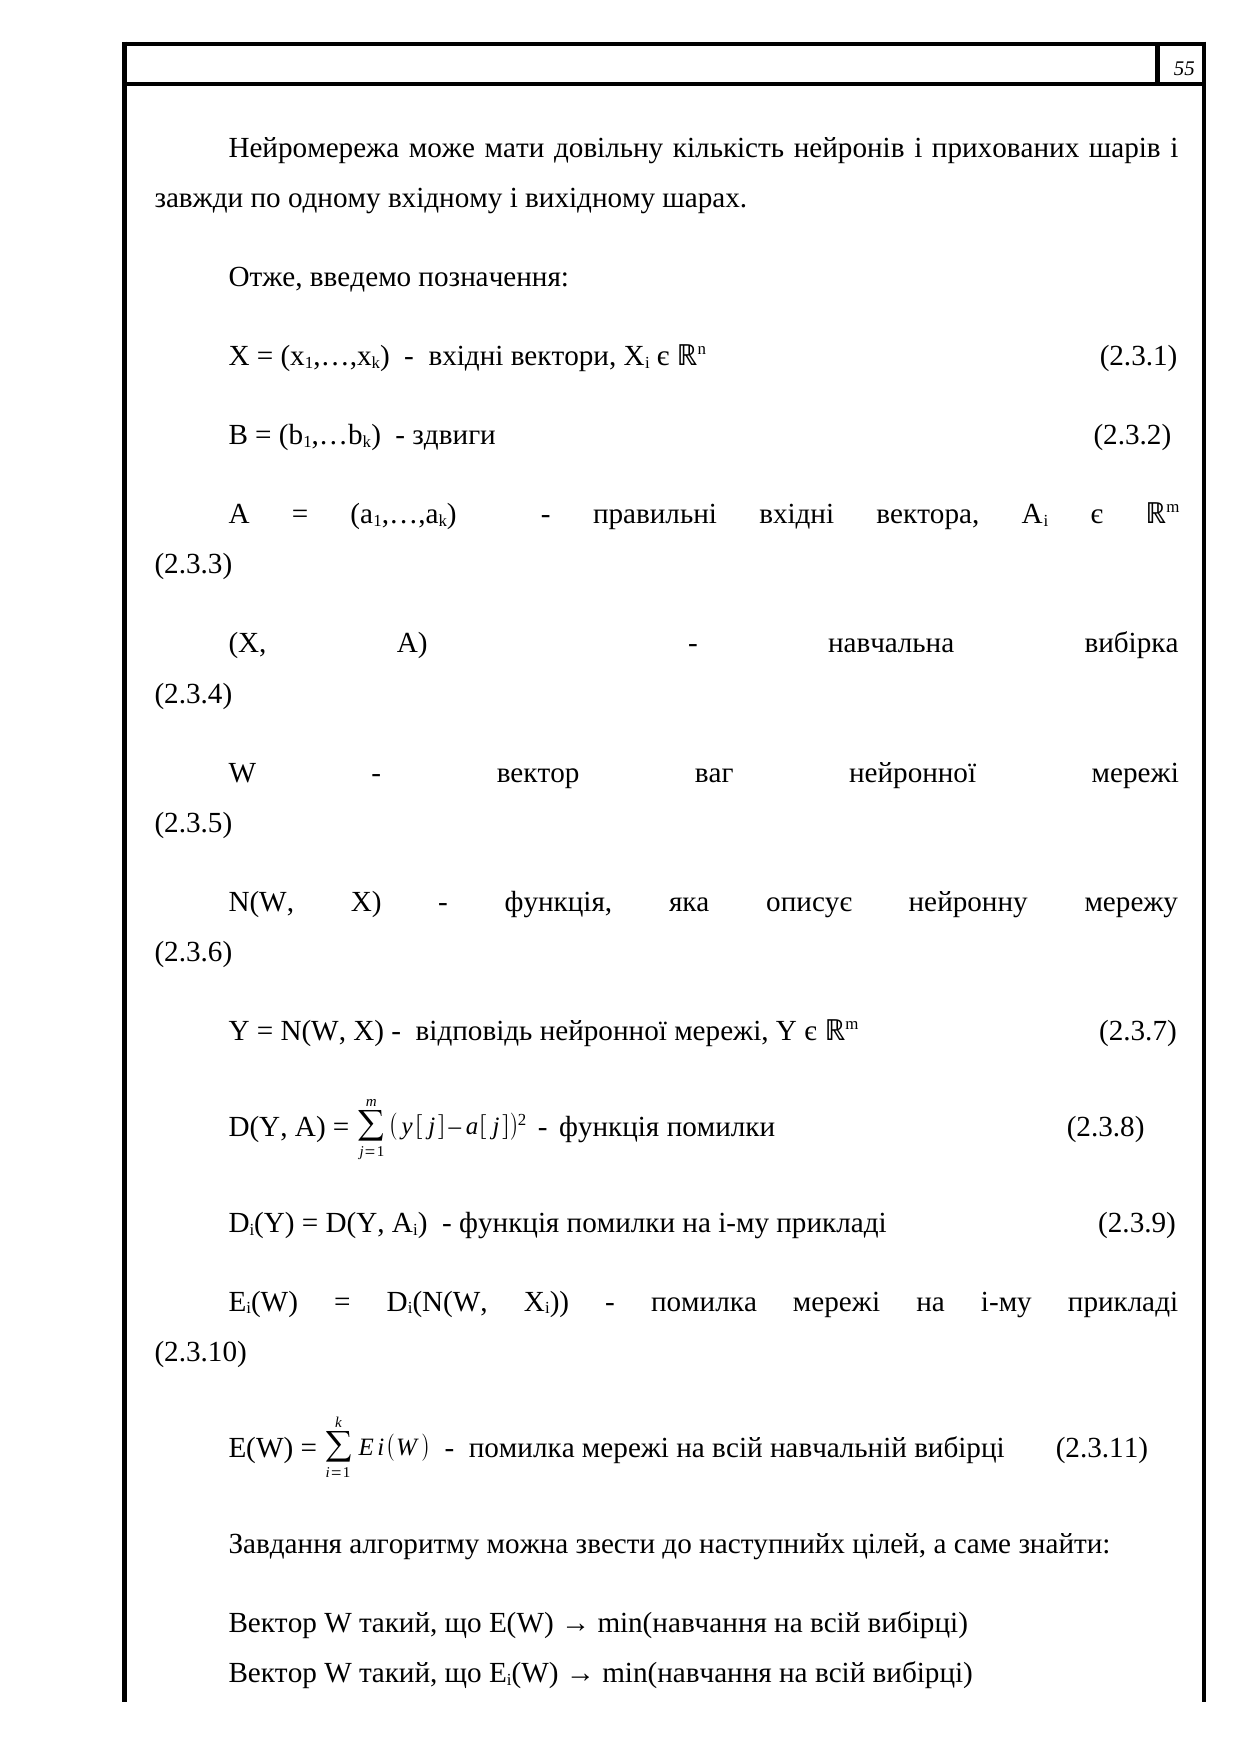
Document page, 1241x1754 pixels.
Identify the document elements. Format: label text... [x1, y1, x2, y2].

table_cell [127, 46, 1155, 81]
table_cell 55 [1160, 46, 1202, 81]
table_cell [127, 86, 1202, 1702]
